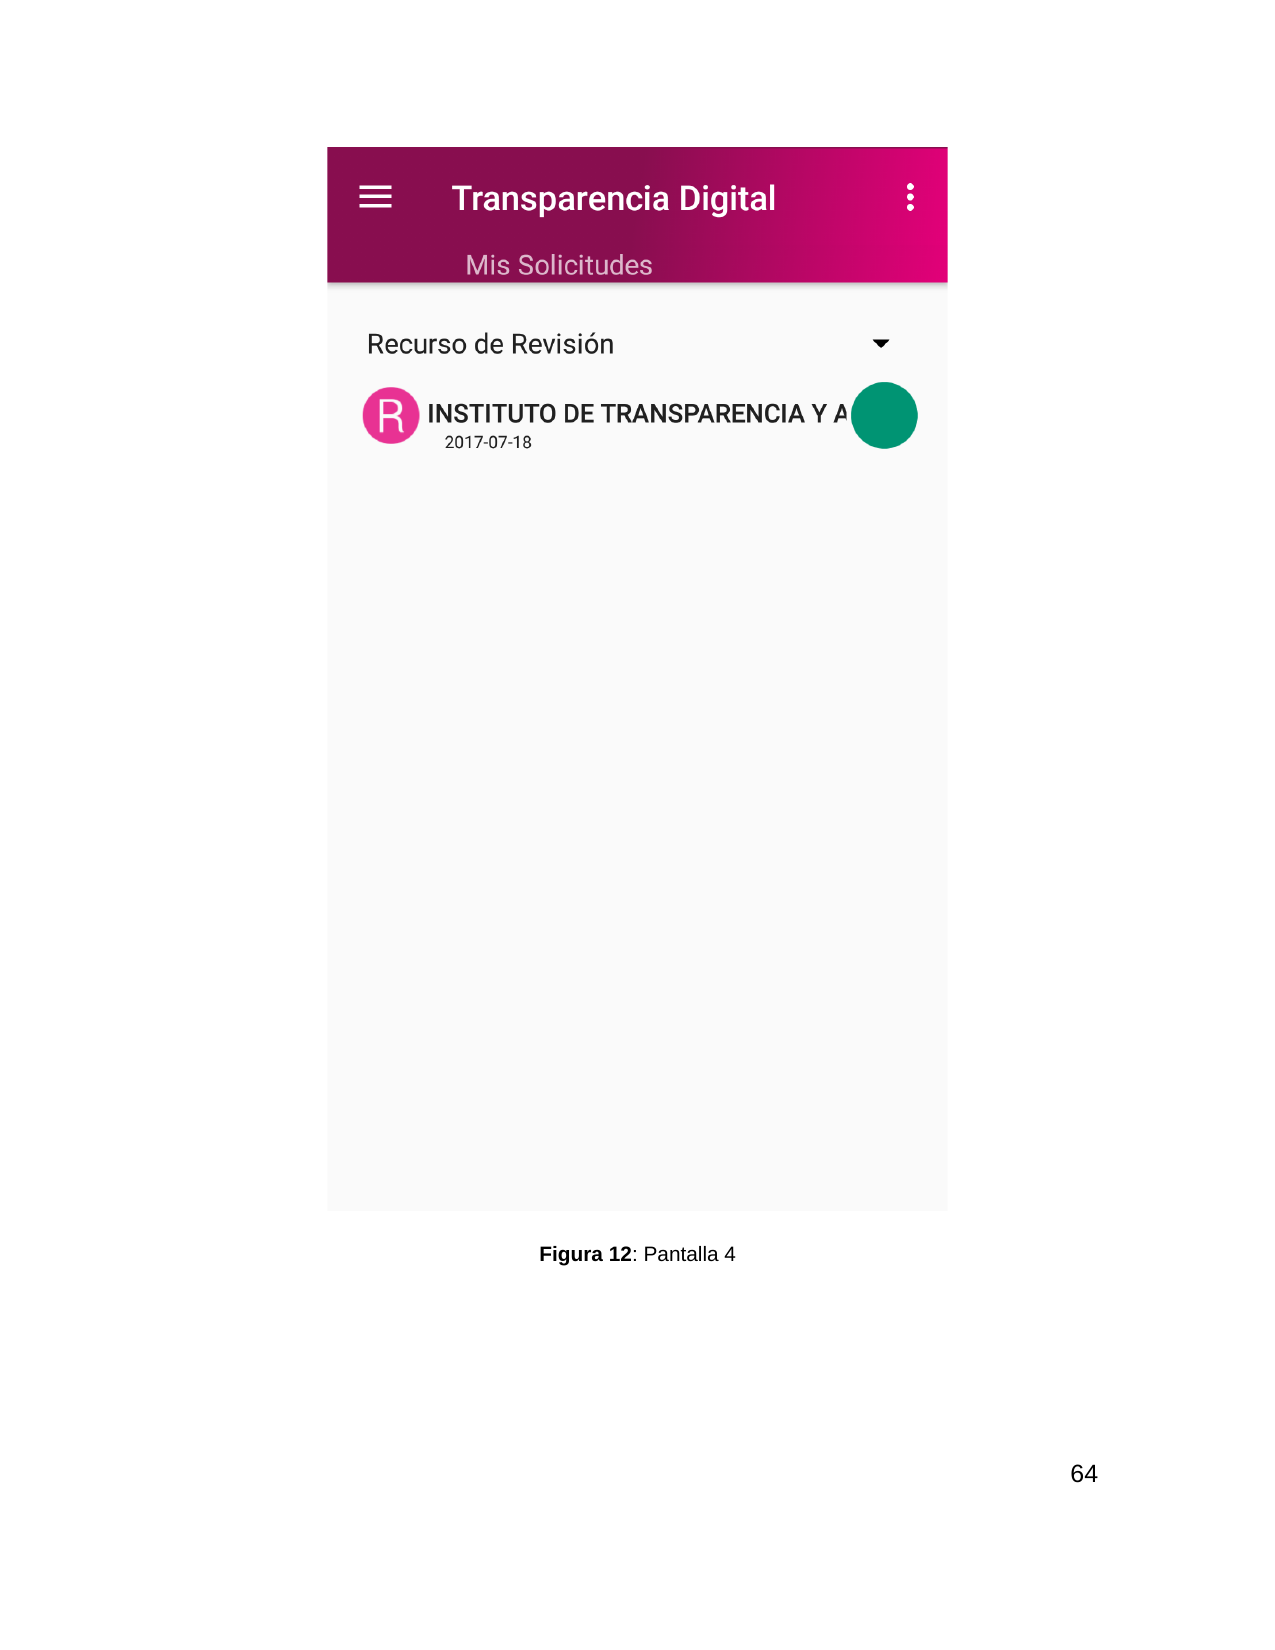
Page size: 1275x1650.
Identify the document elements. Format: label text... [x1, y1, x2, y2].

text Figura 12: Pantalla 4 [177, 1242, 1098, 1266]
picture [327, 147, 948, 1211]
